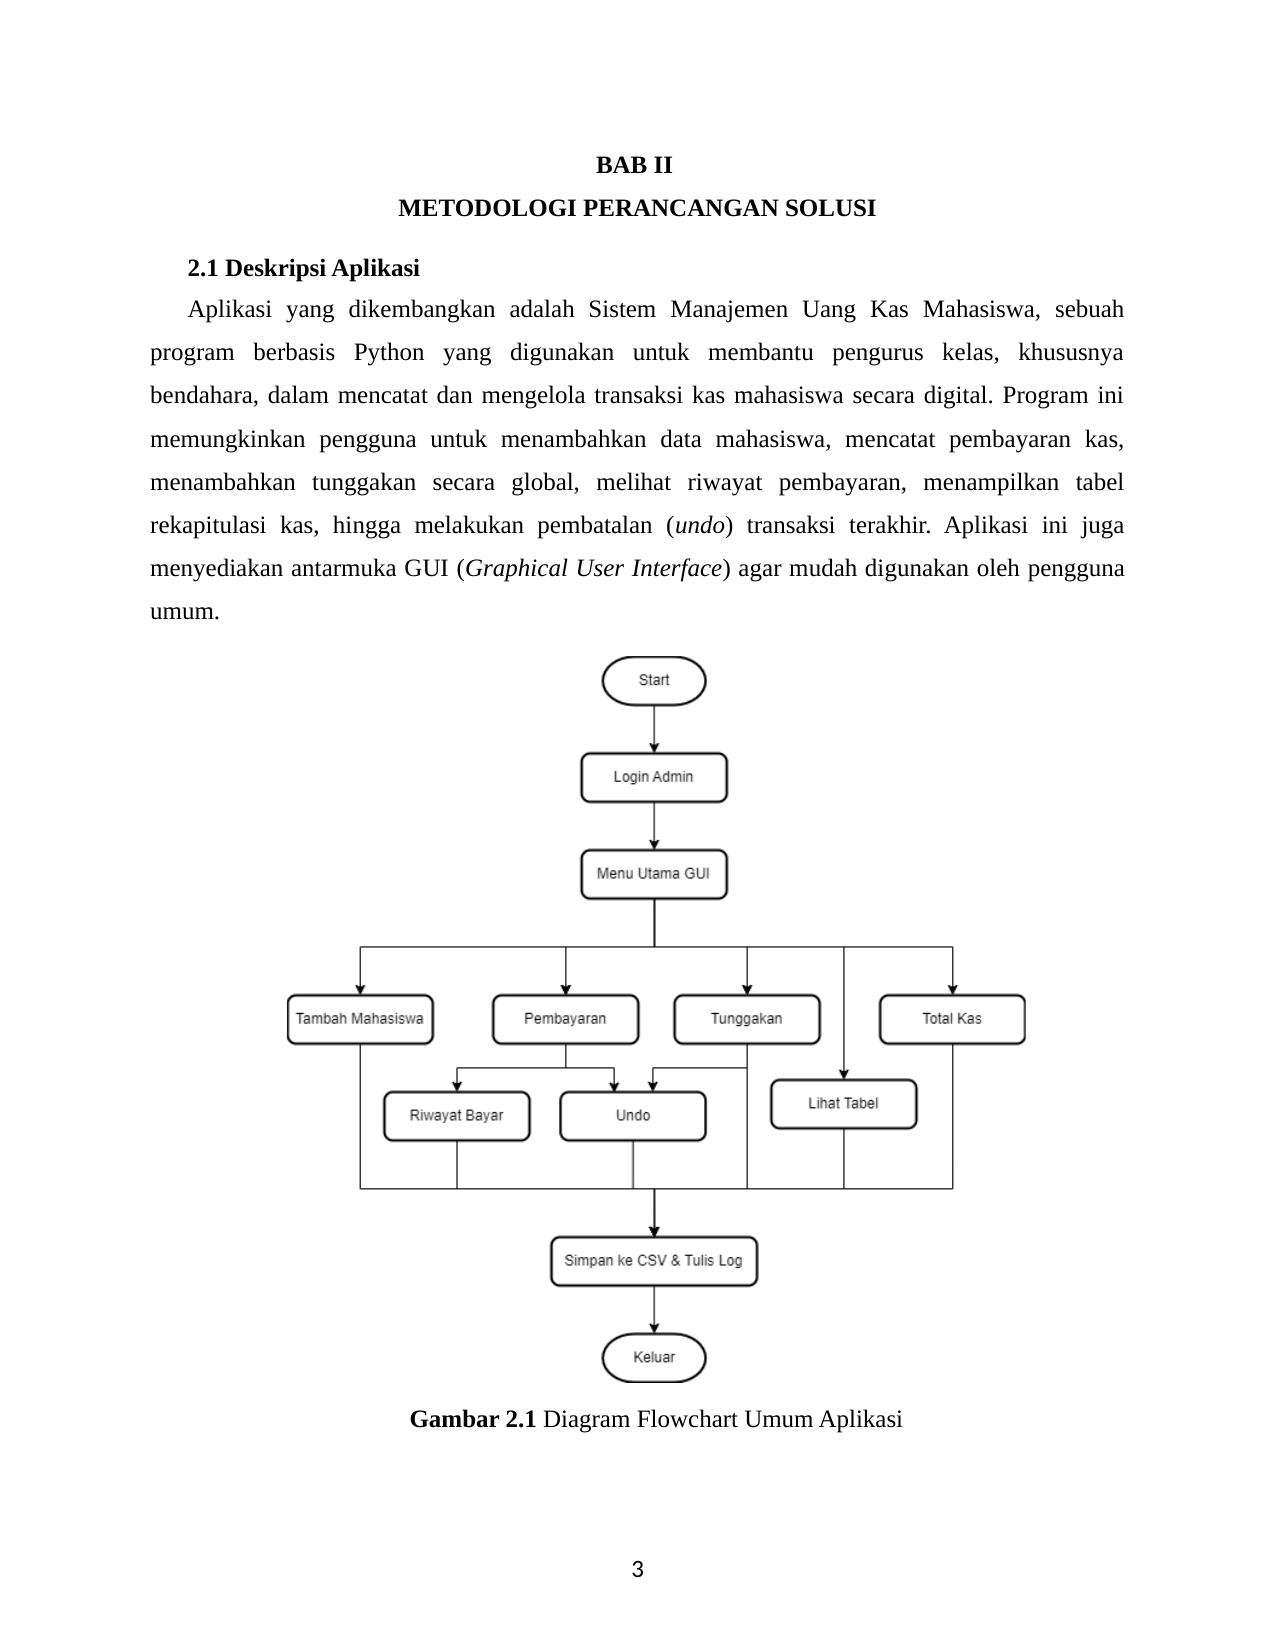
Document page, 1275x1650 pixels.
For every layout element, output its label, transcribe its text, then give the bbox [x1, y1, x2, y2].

text Aplikasi yang dikembangkan adalah Sistem Manajemen Uang Kas Mahasiswa, sebuah program berbasis Python yang digunakan untuk membantu pengurus kelas, khususnya bendahara, dalam mencatat dan mengelola transaksi kas mahasiswa secara digital. Program ini memungkinkan pengguna untuk menambahkan data mahasiswa, mencatat pembayaran kas, menambahkan tunggakan secara global, melihat riwayat pembayaran, menampilkan tabel rekapitulasi kas, hingga melakukan pembatalan (undo) transaksi terakhir. Aplikasi ini juga menyediakan antarmuka GUI (Graphical User Interface) agar mudah digunakan oleh pengguna umum. [150, 294, 1125, 625]
subtitle Deskripsi Aplikasi [187, 253, 1125, 282]
text Gambar 2.1 Diagram Flowchart Umum Aplikasi [150, 1404, 1125, 1433]
picture [286, 656, 1026, 1383]
subtitle BAB II METODOLOGI PERANCANGAN SOLUSI [150, 150, 1125, 222]
